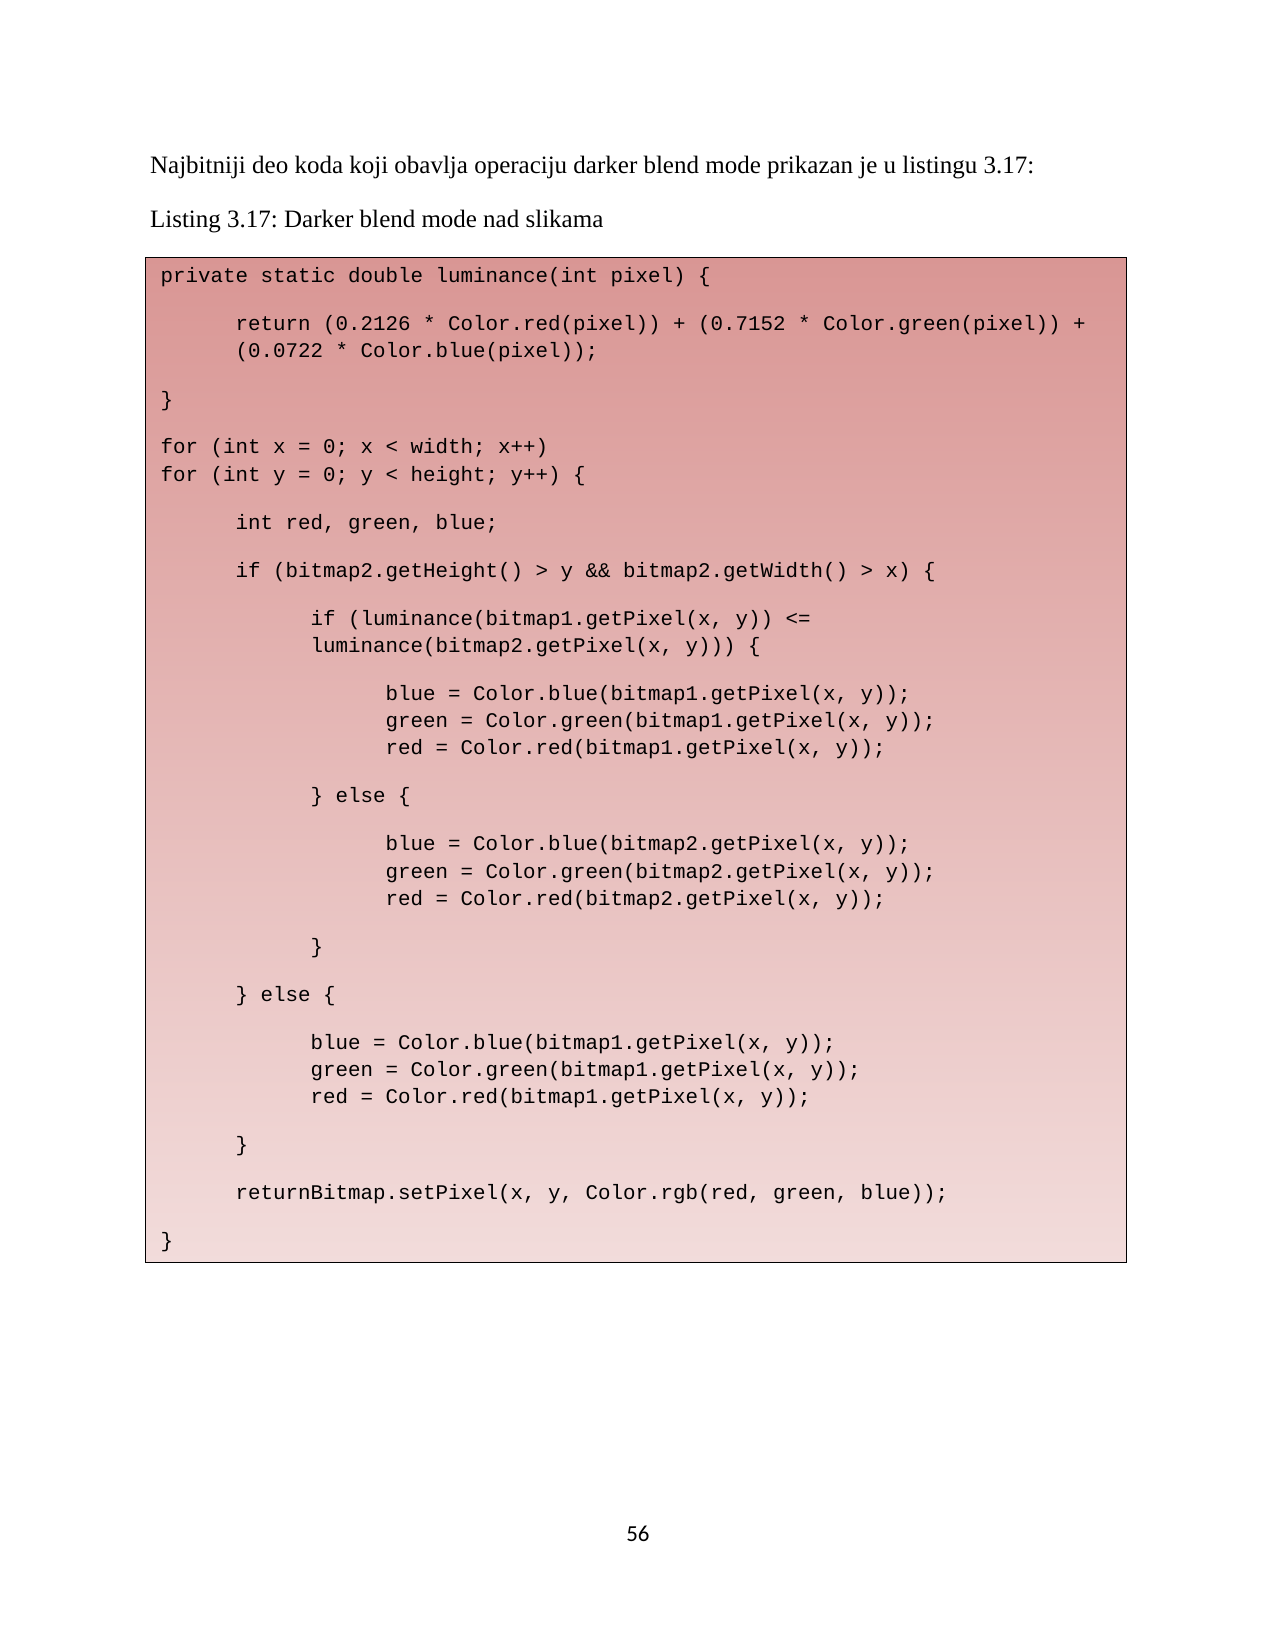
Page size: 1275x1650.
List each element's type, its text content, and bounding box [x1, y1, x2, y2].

text Listing 3.17: Darker blend mode nad slikama [150, 204, 1125, 233]
text Najbitniji deo koda koji obavlja operaciju darker blend mode prikazan je u listingu 3.17: [150, 150, 1125, 179]
